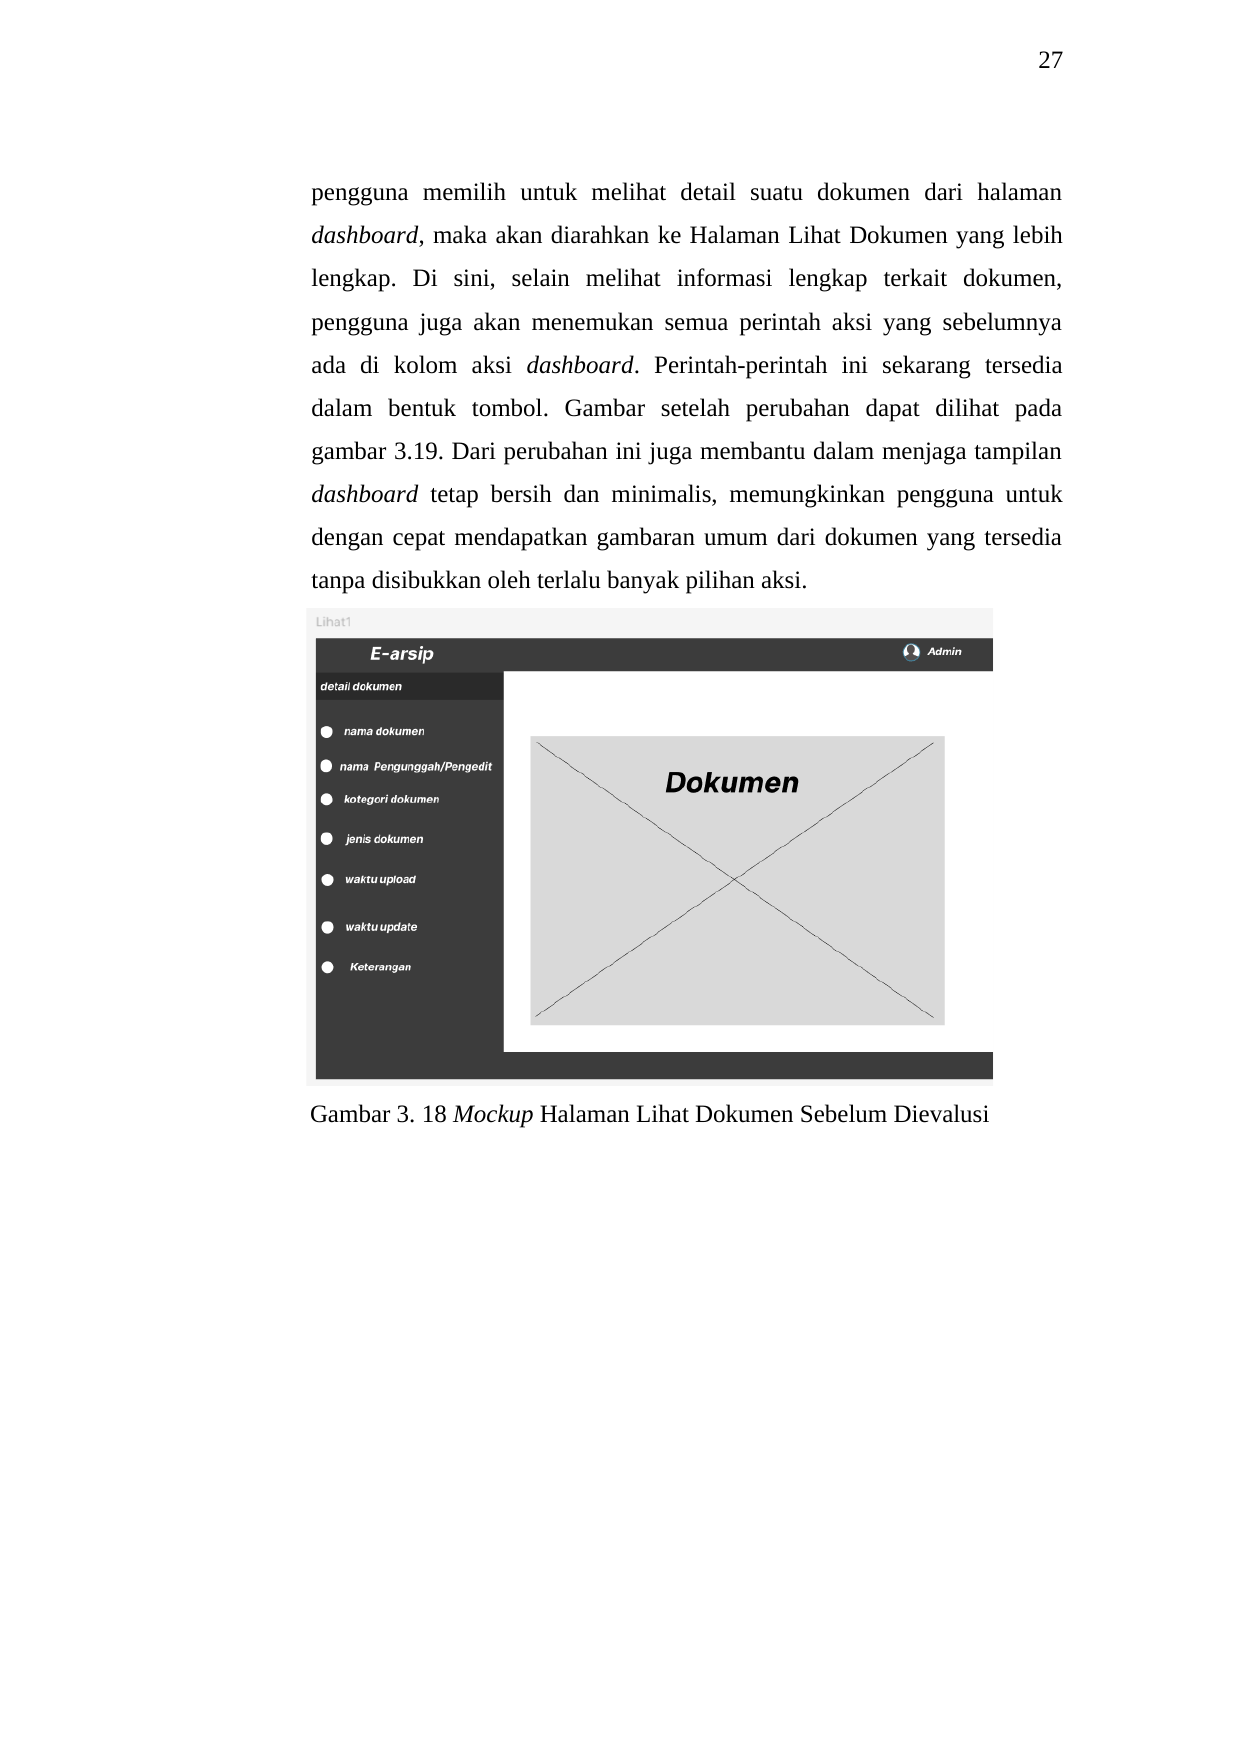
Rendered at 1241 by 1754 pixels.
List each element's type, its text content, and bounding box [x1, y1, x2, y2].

picture [306, 608, 994, 1086]
text Gambar 3. 18 Mockup Halaman Lihat Dokumen Sebelum Dievalusi [236, 1099, 1063, 1128]
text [311, 177, 1063, 594]
